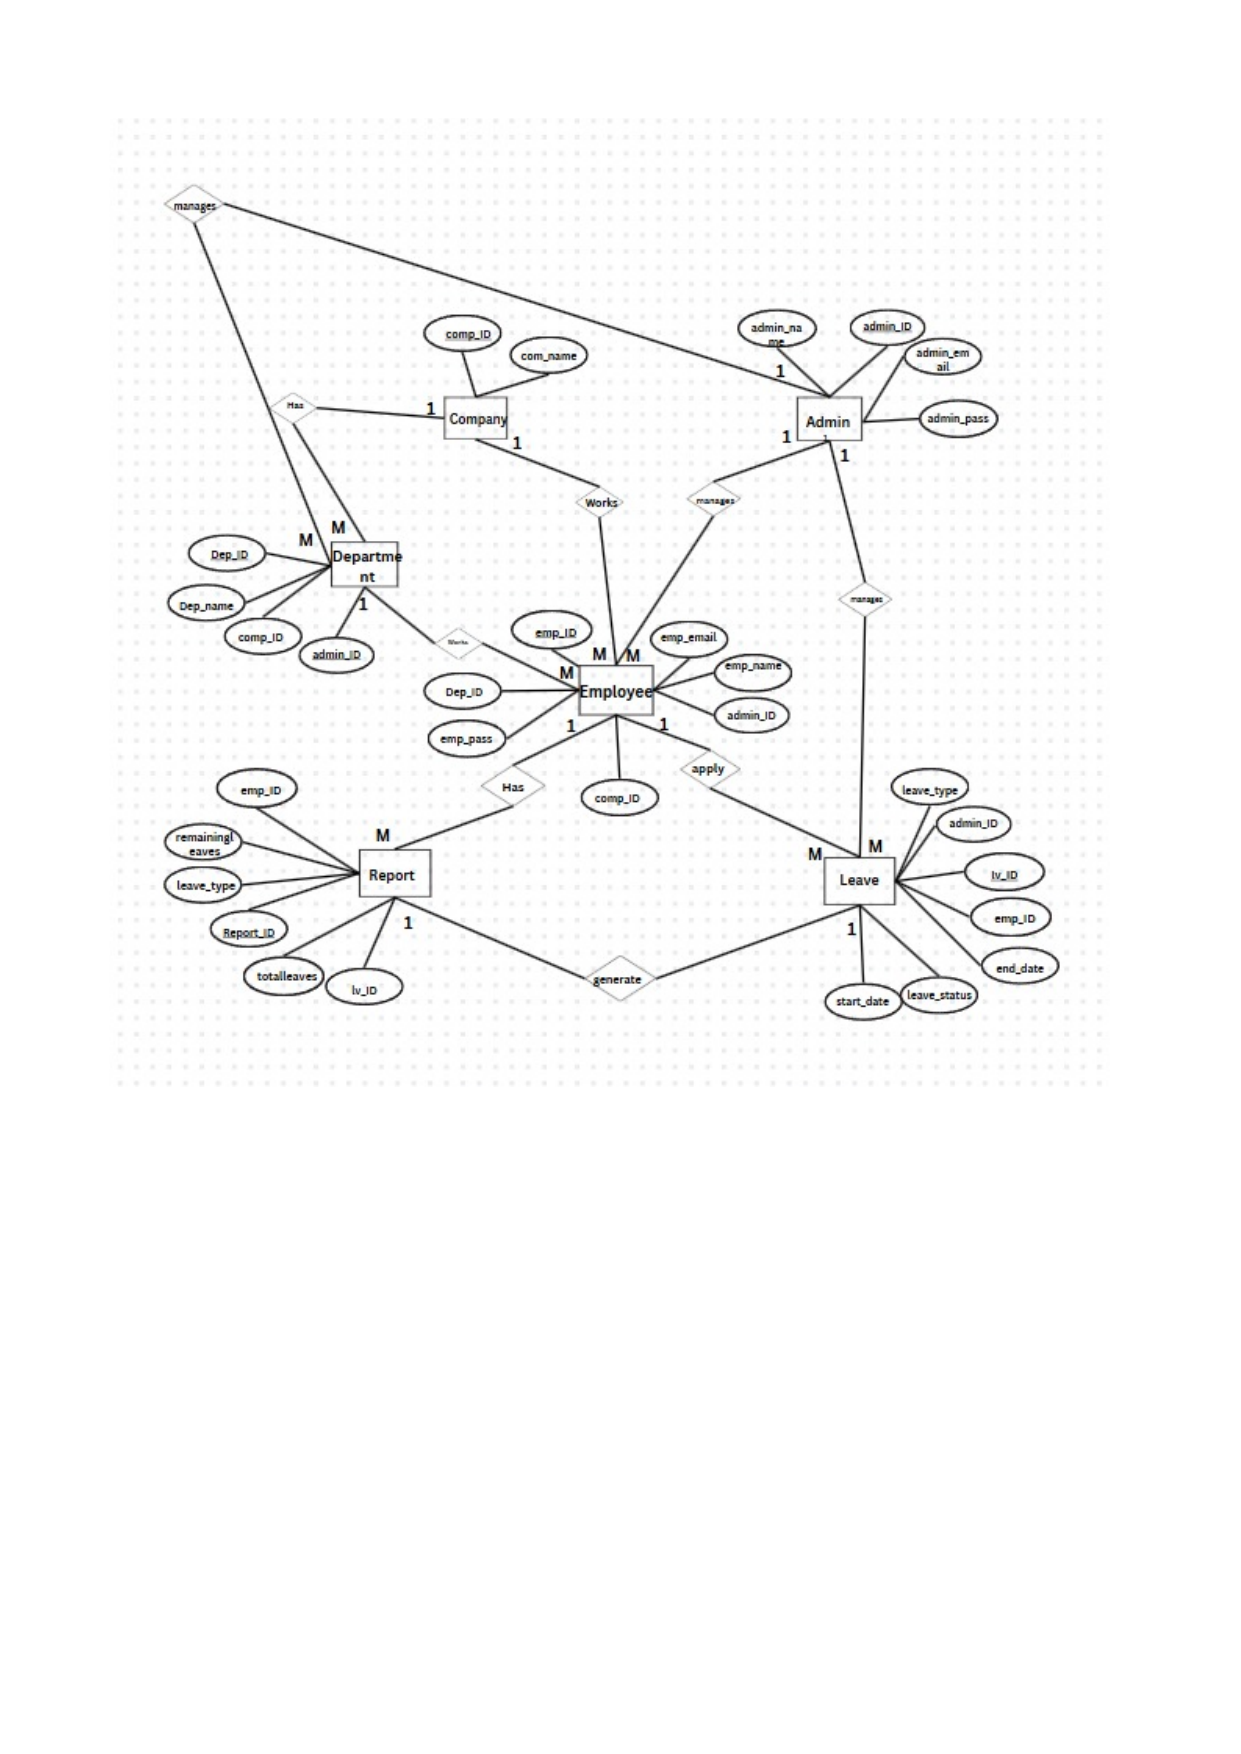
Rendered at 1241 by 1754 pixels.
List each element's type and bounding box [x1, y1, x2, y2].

picture [109, 118, 1113, 1087]
